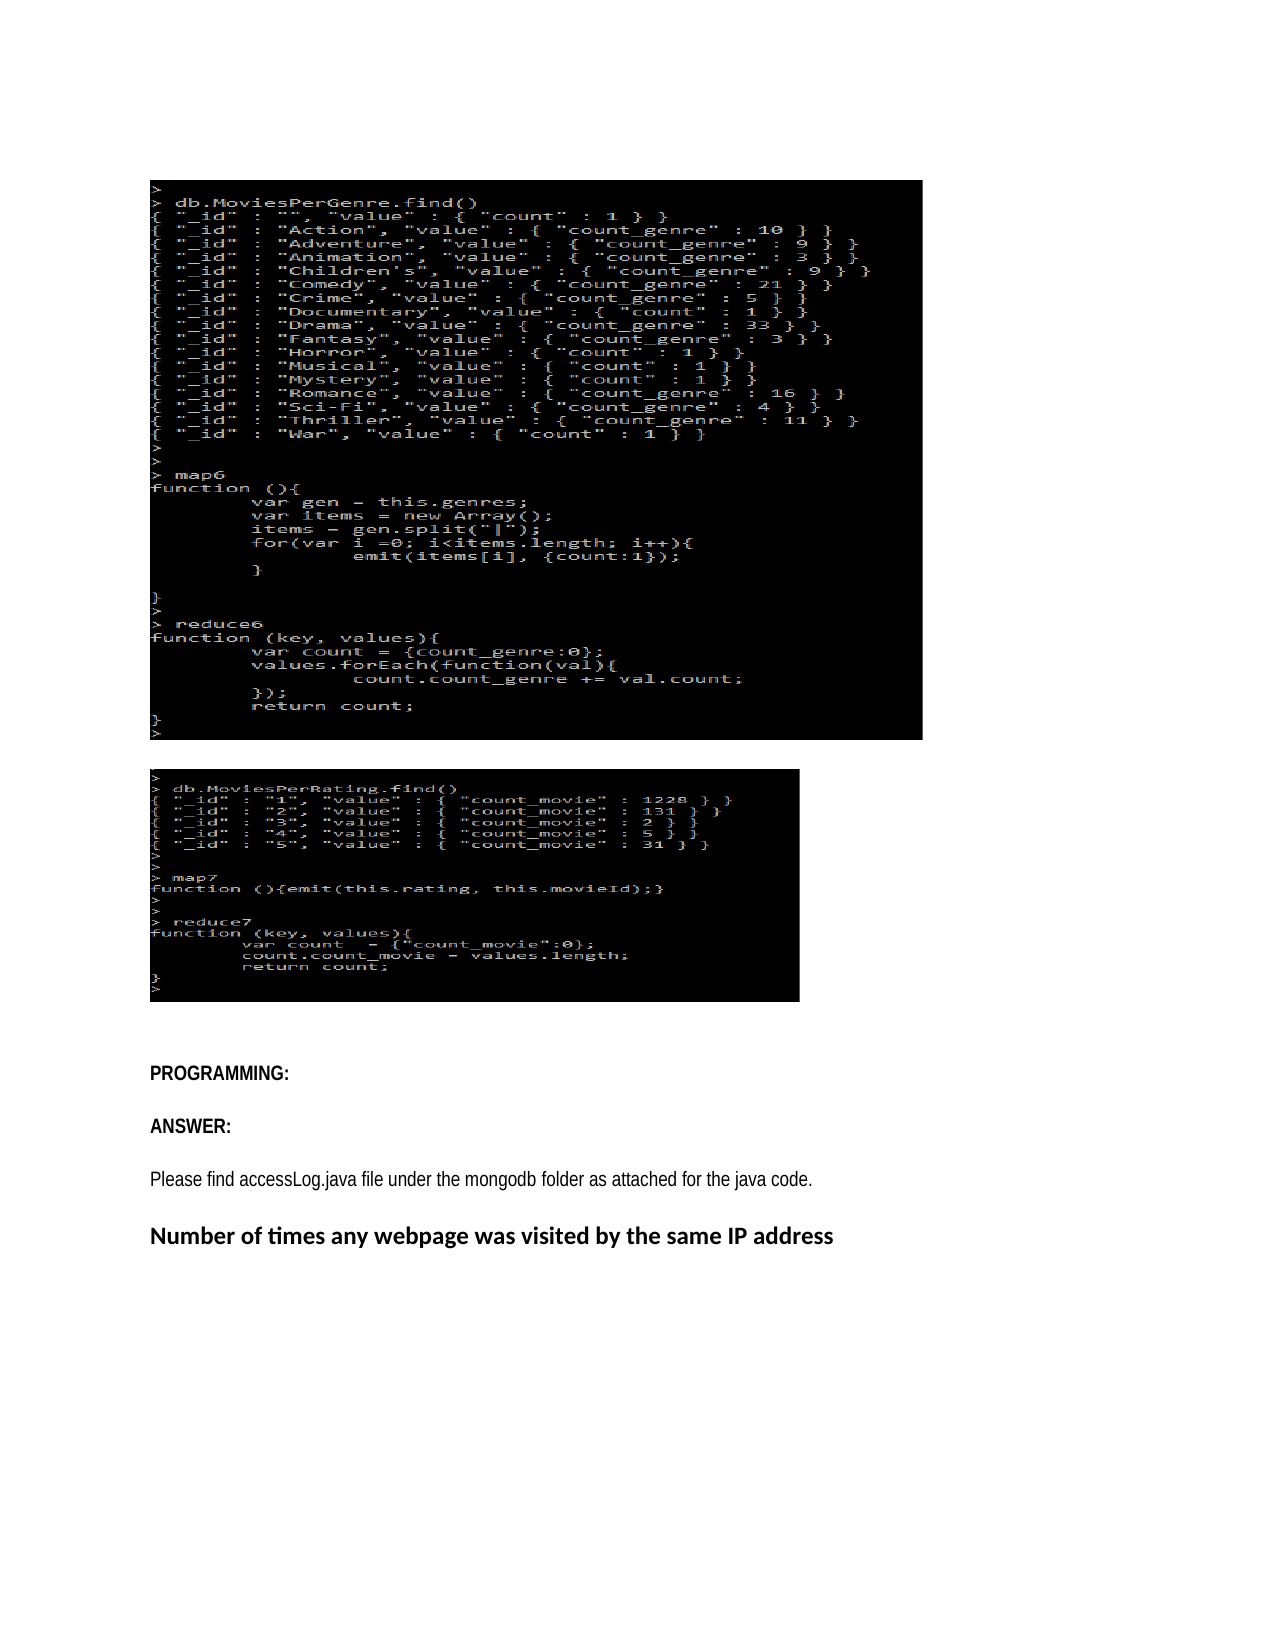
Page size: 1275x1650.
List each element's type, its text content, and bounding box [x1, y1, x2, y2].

picture [150, 769, 800, 1002]
text Please find accessLog.java file under the mongodb folder as attached for the java code. [150, 1167, 1125, 1191]
picture [150, 180, 923, 740]
text PROGRAMMING: [150, 1061, 1125, 1085]
text Number of times any webpage was visited by the same IP address [150, 1220, 1125, 1251]
text ANSWER: [150, 1114, 1125, 1138]
